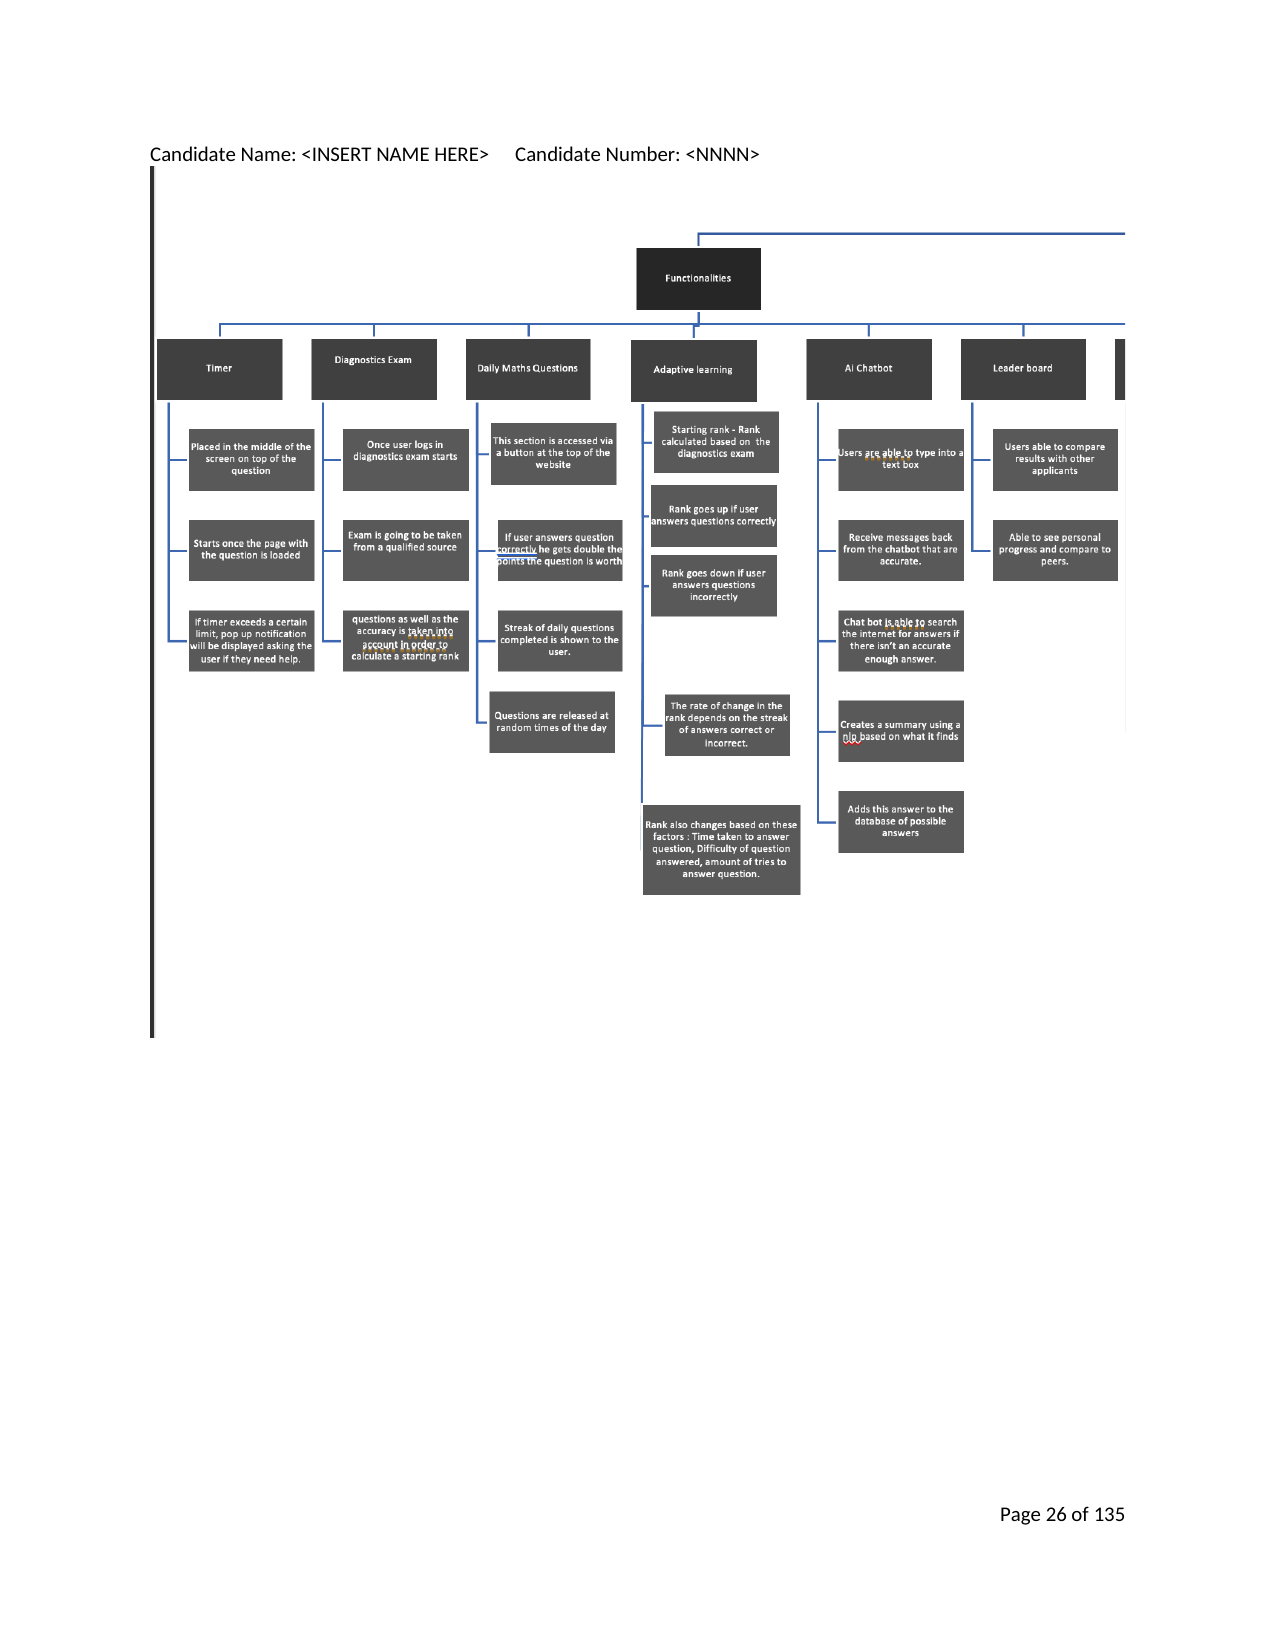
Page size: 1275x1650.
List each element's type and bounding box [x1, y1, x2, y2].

picture [150, 166, 1125, 1038]
